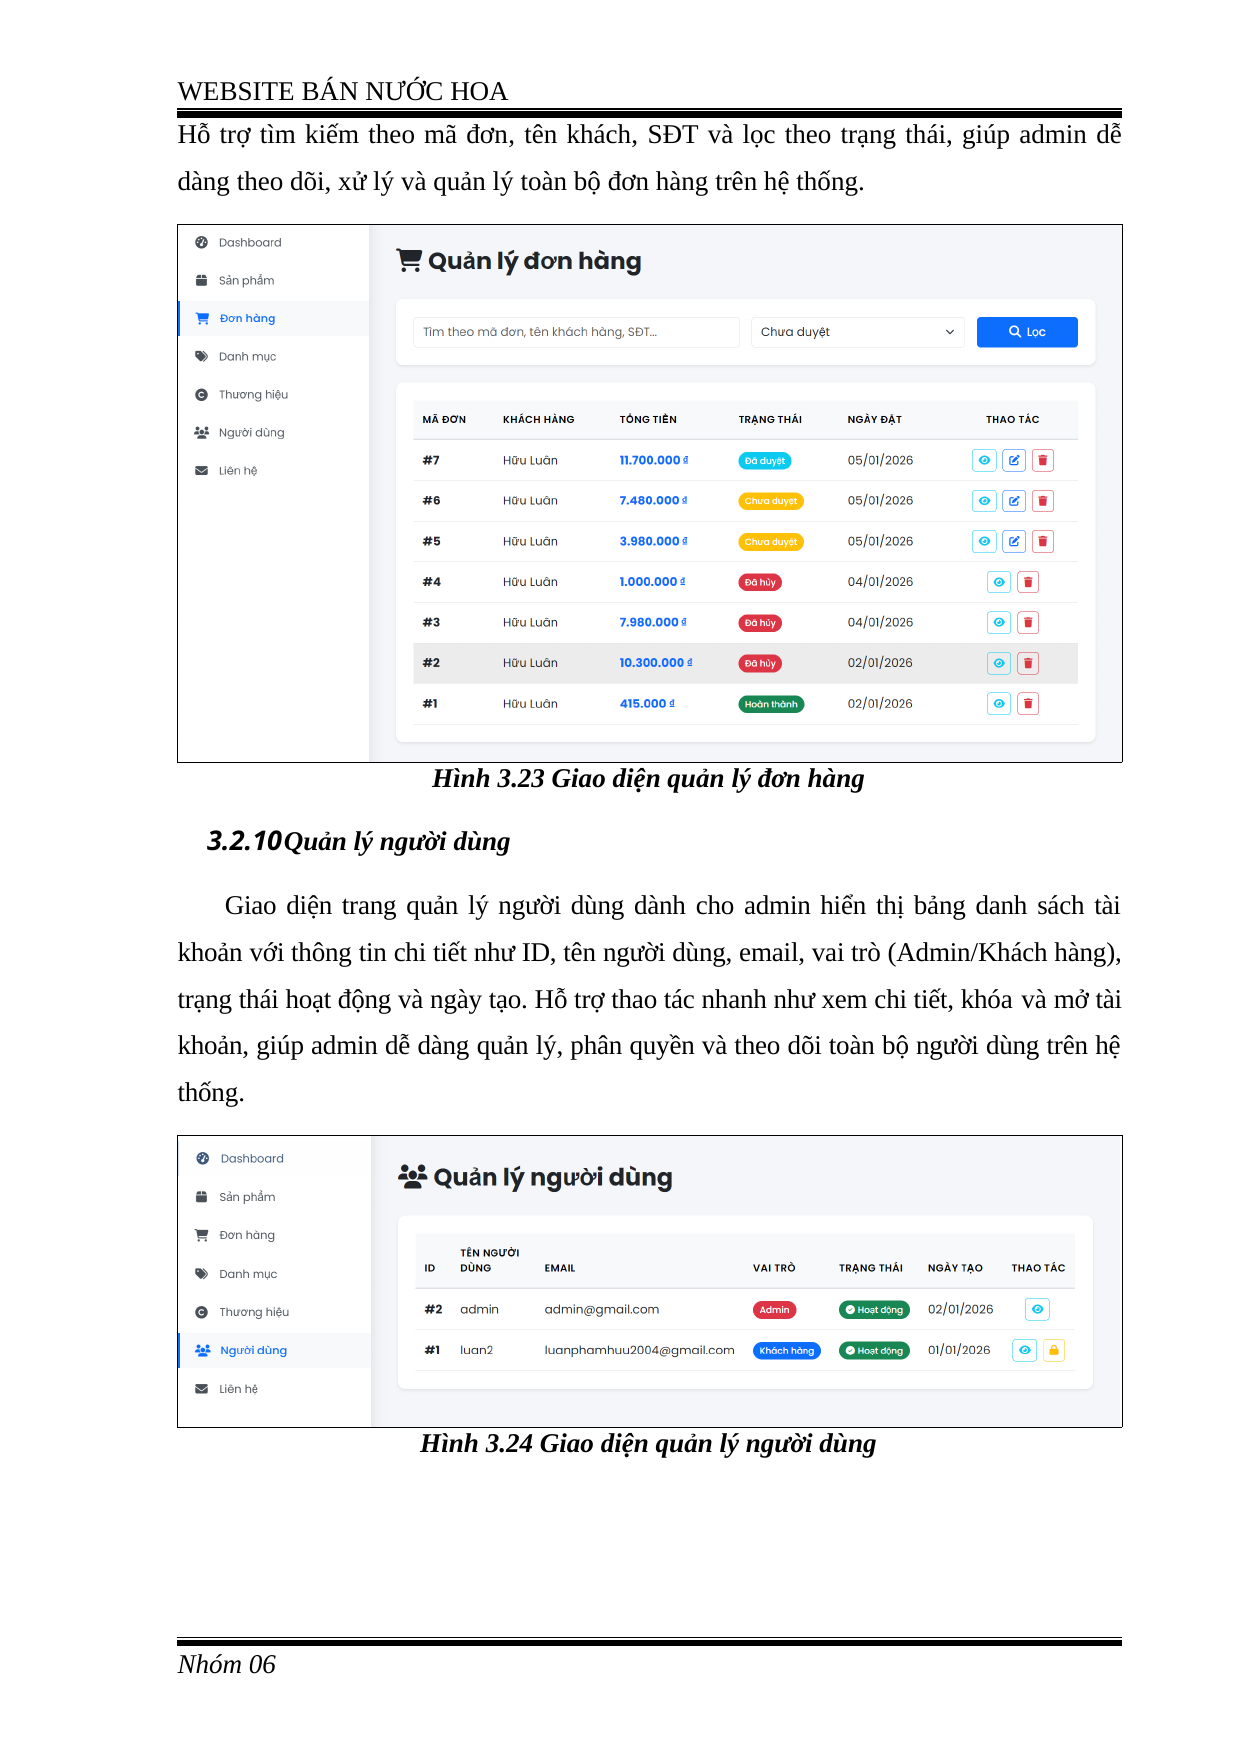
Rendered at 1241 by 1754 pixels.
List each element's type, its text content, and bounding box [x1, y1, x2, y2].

text Giao diện trang quản lý người dùng dành cho admin hiển thị bảng danh sách tài khoản với thông tin chi tiết như ID, tên người dùng, email, vai trò (Admin/Khách hàng), trạng thái hoạt động và ngày tạo. Hỗ trợ thao tác nhanh như xem chi tiết, khóa và mở tài khoản, giúp admin dễ dàng quản lý, phân quyền và theo dõi toàn bộ người dùng trên hệ thống. [177, 889, 1122, 1107]
picture [178, 1136, 1122, 1427]
picture [178, 225, 1122, 762]
subtitle Quản lý người dùng [207, 822, 1122, 858]
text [177, 118, 1122, 196]
